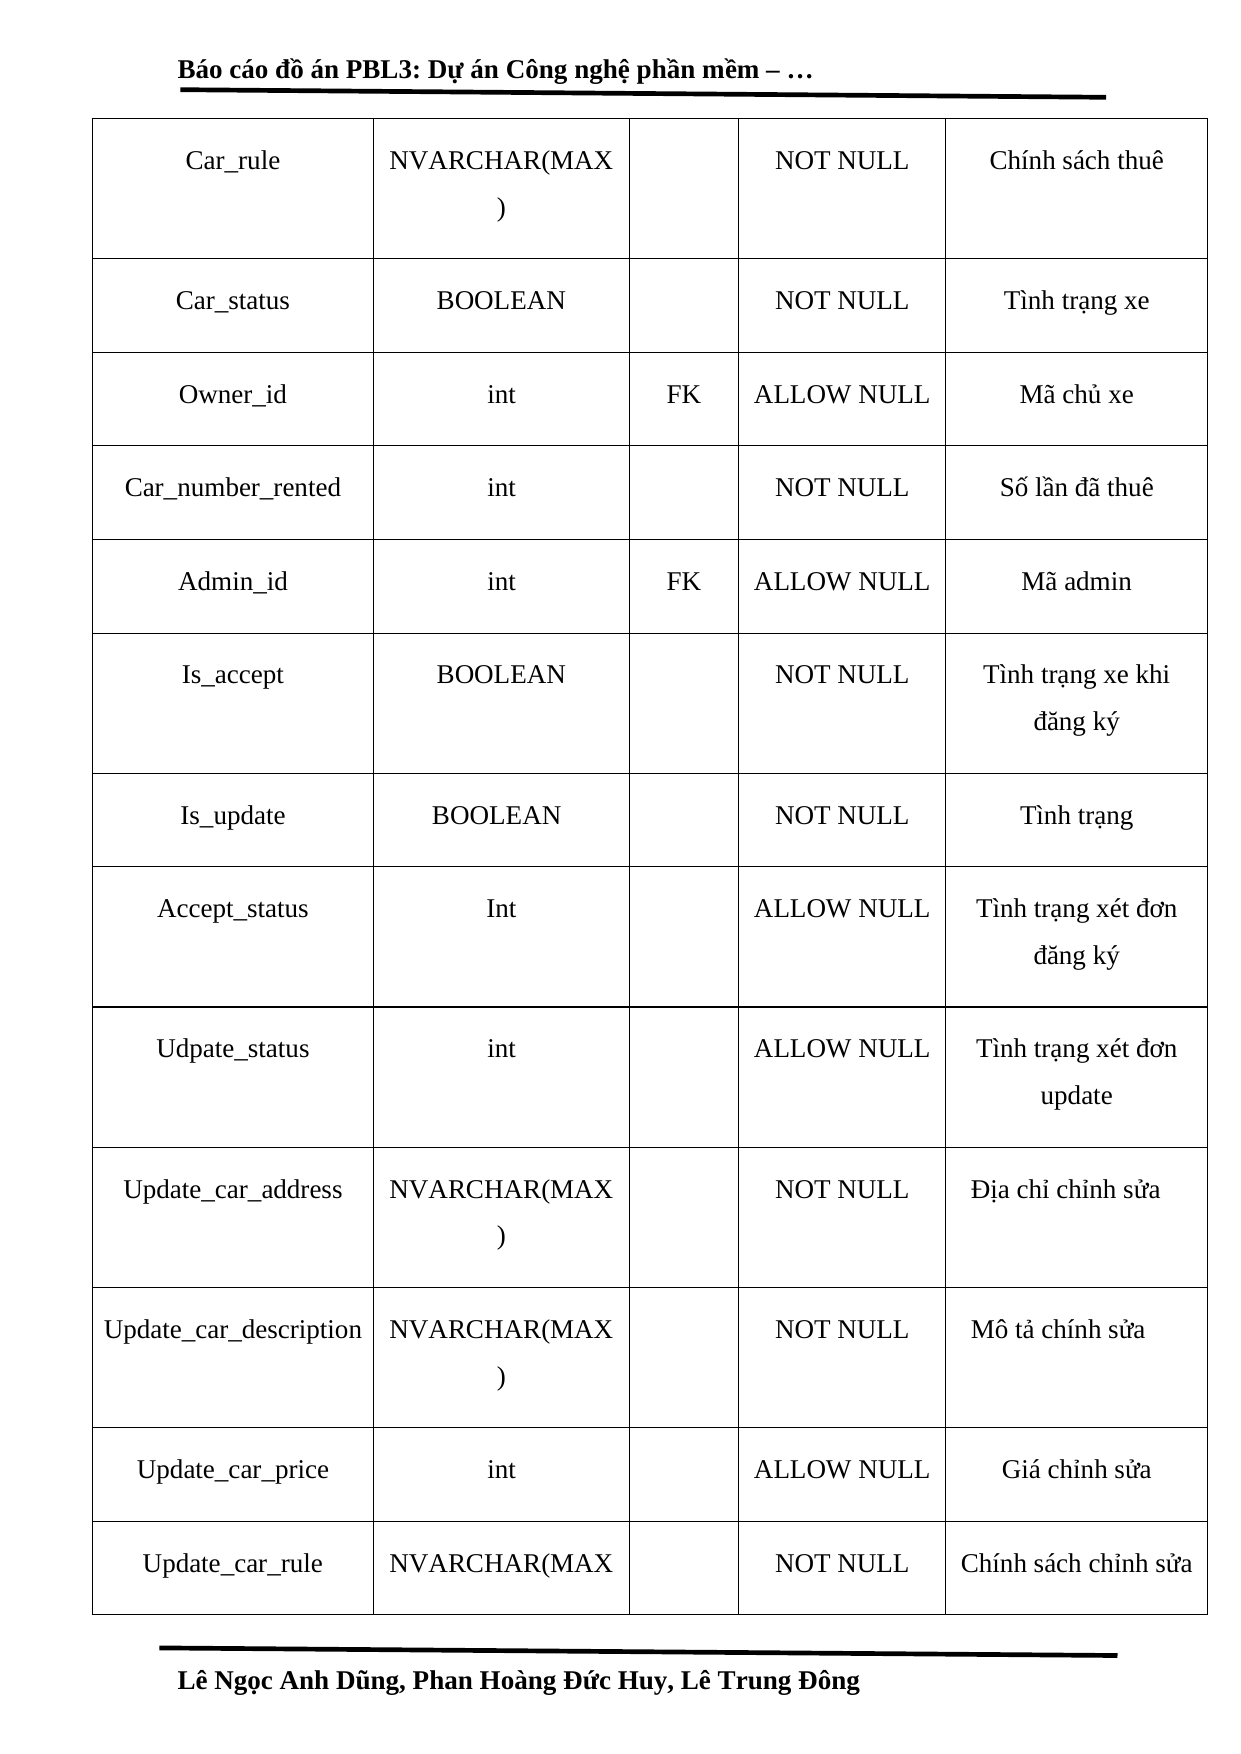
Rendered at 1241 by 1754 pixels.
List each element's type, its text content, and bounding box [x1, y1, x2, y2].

table_cell Số lần đã thuê [946, 446, 1207, 539]
table_cell int [374, 1428, 629, 1521]
table_cell Chính sách thuê [946, 119, 1207, 258]
table_cell Update_car_description [93, 1288, 373, 1427]
table_cell Tình trạng xét đơn đăng ký [946, 867, 1207, 1006]
table_cell int [374, 1008, 629, 1147]
table_cell Mã admin [946, 540, 1207, 632]
table_cell BOOLEAN [374, 774, 629, 866]
table_cell [630, 1522, 738, 1614]
table_cell Is_update [93, 774, 373, 866]
table_cell Owner_id [93, 353, 373, 445]
table_cell BOOLEAN [374, 259, 629, 352]
table_cell [630, 119, 738, 258]
table_cell NOT NULL [739, 119, 945, 258]
table_cell int [374, 540, 629, 632]
table_cell NOT NULL [739, 1522, 945, 1614]
table_cell ALLOW NULL [739, 353, 945, 445]
table_cell Car_number_rented [93, 446, 373, 539]
table_cell ALLOW NULL [739, 540, 945, 632]
table_cell FK [630, 353, 738, 445]
table_cell NOT NULL [739, 774, 945, 866]
table_cell Admin_id [93, 540, 373, 632]
table_cell Địa chỉ chỉnh sửa [946, 1148, 1207, 1287]
table_cell [630, 774, 738, 866]
table_cell NVARCHAR(MAX) [374, 1522, 629, 1614]
table_cell [630, 259, 738, 352]
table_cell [946, 1522, 1207, 1614]
table_cell BOOLEAN [374, 634, 629, 773]
table_cell NOT NULL [739, 634, 945, 773]
table_cell [630, 1428, 738, 1521]
table_cell Is_accept [93, 634, 373, 773]
table_cell [630, 1288, 738, 1427]
table_cell Update_car_address [93, 1148, 373, 1287]
table_cell Udpate_status [93, 1008, 373, 1147]
table_cell Giá chỉnh sửa [946, 1428, 1207, 1521]
table_cell NOT NULL [739, 259, 945, 352]
table_cell int [374, 353, 629, 445]
table_cell [630, 1008, 738, 1147]
table_cell [630, 446, 738, 539]
table_cell int [374, 446, 629, 539]
table_cell NVARCHAR(MAX) [374, 1288, 629, 1427]
table_cell NVARCHAR(MAX) [374, 1148, 629, 1287]
table_cell FK [630, 540, 738, 632]
table_cell Mã chủ xe [946, 353, 1207, 445]
table_cell NOT NULL [739, 1148, 945, 1287]
table_cell ALLOW NULL [739, 1428, 945, 1521]
table_cell Update_car_rule [93, 1522, 373, 1614]
table_cell Tình trạng xét đơn update [946, 1008, 1207, 1147]
table_cell [630, 634, 738, 773]
table_cell [630, 1148, 738, 1287]
table_cell Car_status [93, 259, 373, 352]
table_cell Tình trạng [946, 774, 1207, 866]
table_cell Tình trạng xe khi đăng ký [946, 634, 1207, 773]
table_cell NOT NULL [739, 446, 945, 539]
table_cell Accept_status [93, 867, 373, 1006]
table_cell ALLOW NULL [739, 867, 945, 1006]
table_cell Update_car_price [93, 1428, 373, 1521]
table_cell Mô tả chính sửa [946, 1288, 1207, 1427]
table_cell Car_rule [93, 119, 373, 258]
table_cell Int [374, 867, 629, 1006]
table_cell ALLOW NULL [739, 1008, 945, 1147]
table_cell NVARCHAR(MAX) [374, 119, 629, 258]
table_cell Tình trạng xe [946, 259, 1207, 352]
table_cell [630, 867, 738, 1006]
table_cell NOT NULL [739, 1288, 945, 1427]
